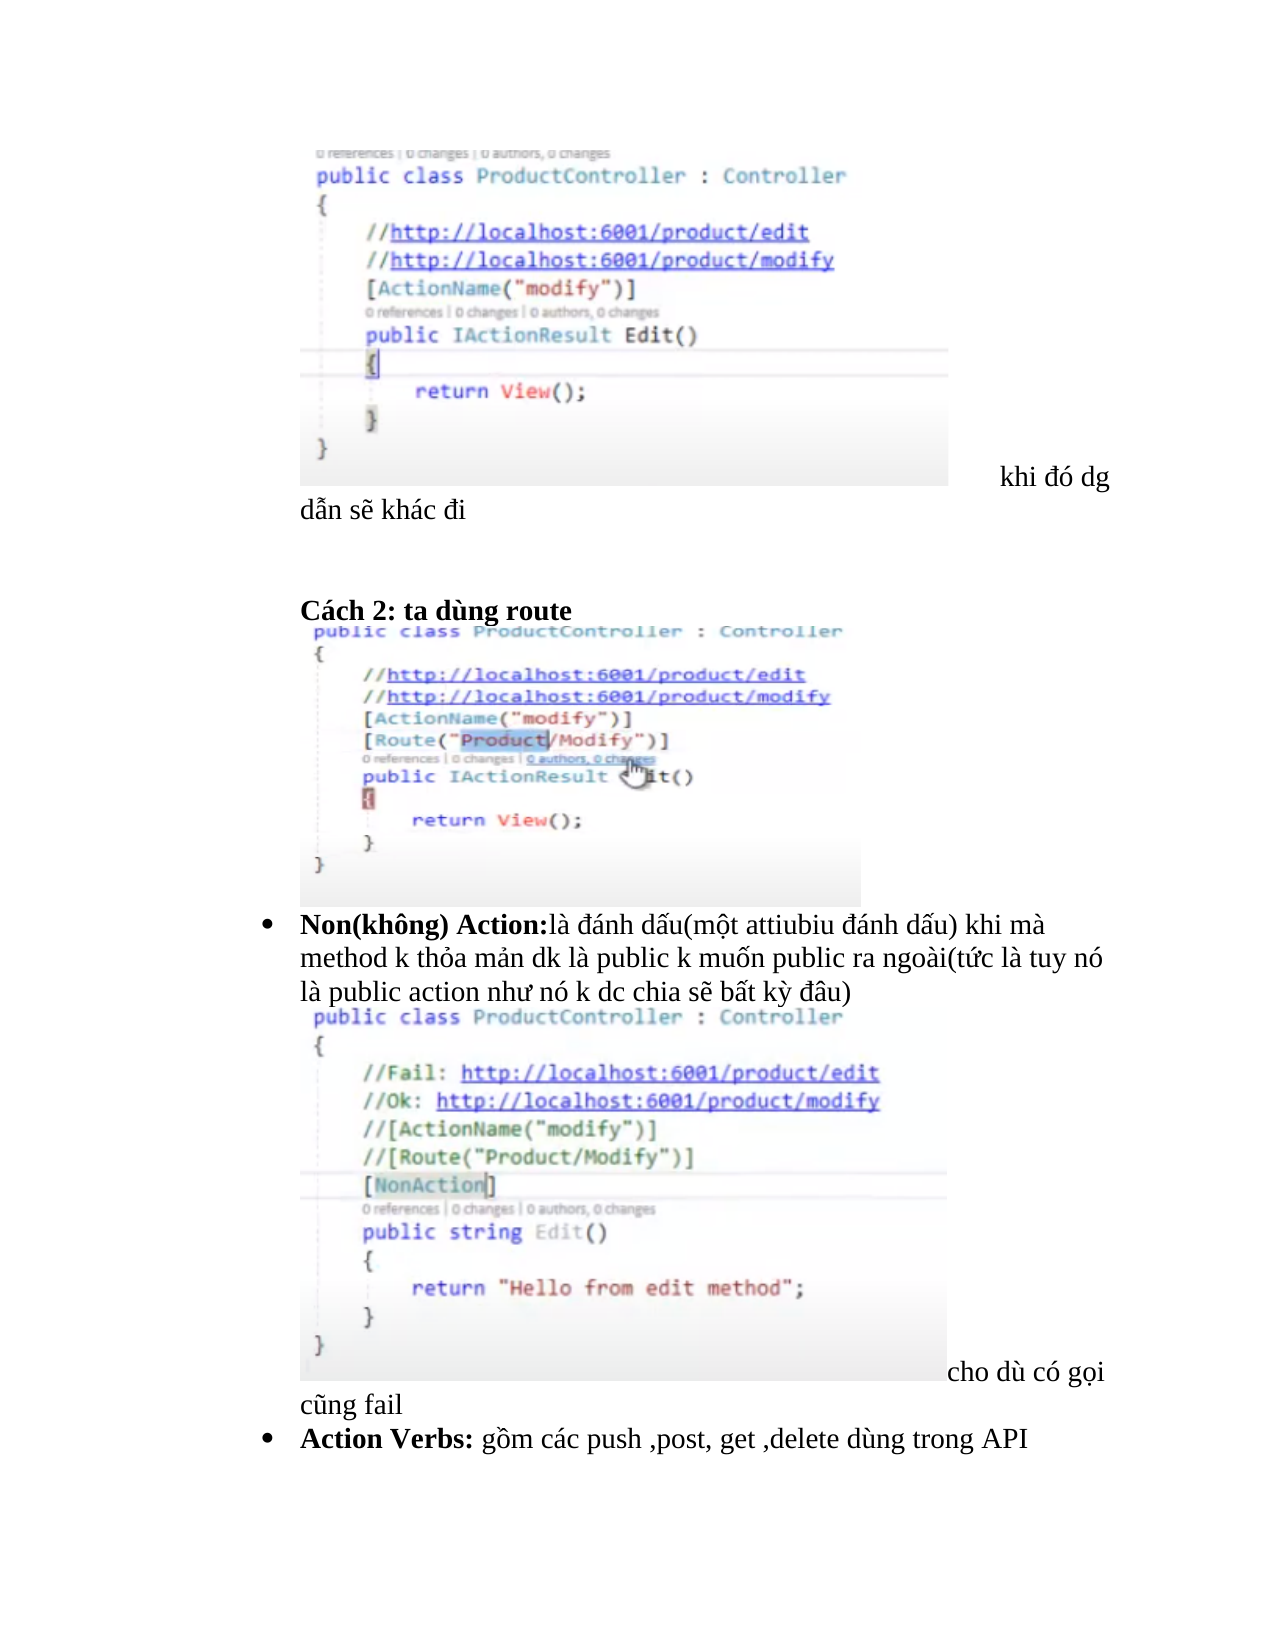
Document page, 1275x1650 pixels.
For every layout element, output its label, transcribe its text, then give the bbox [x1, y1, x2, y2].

picture [300, 150, 949, 486]
list Cách 2: ta dùng route [300, 593, 1125, 626]
list Action Verbs: gồm các push ,post, get ,delete dùng trong API [262, 1421, 1125, 1454]
picture [300, 1007, 947, 1381]
picture [300, 626, 861, 907]
list Non(không) Action:là đánh dấu(một attiubiu đánh dấu) khi mà method k thỏa mản dk là public k muốn public ra ngoài(tức là tuy nó là public action như nó k dc chia sẽ bất kỳ đâu) [262, 907, 1125, 1007]
